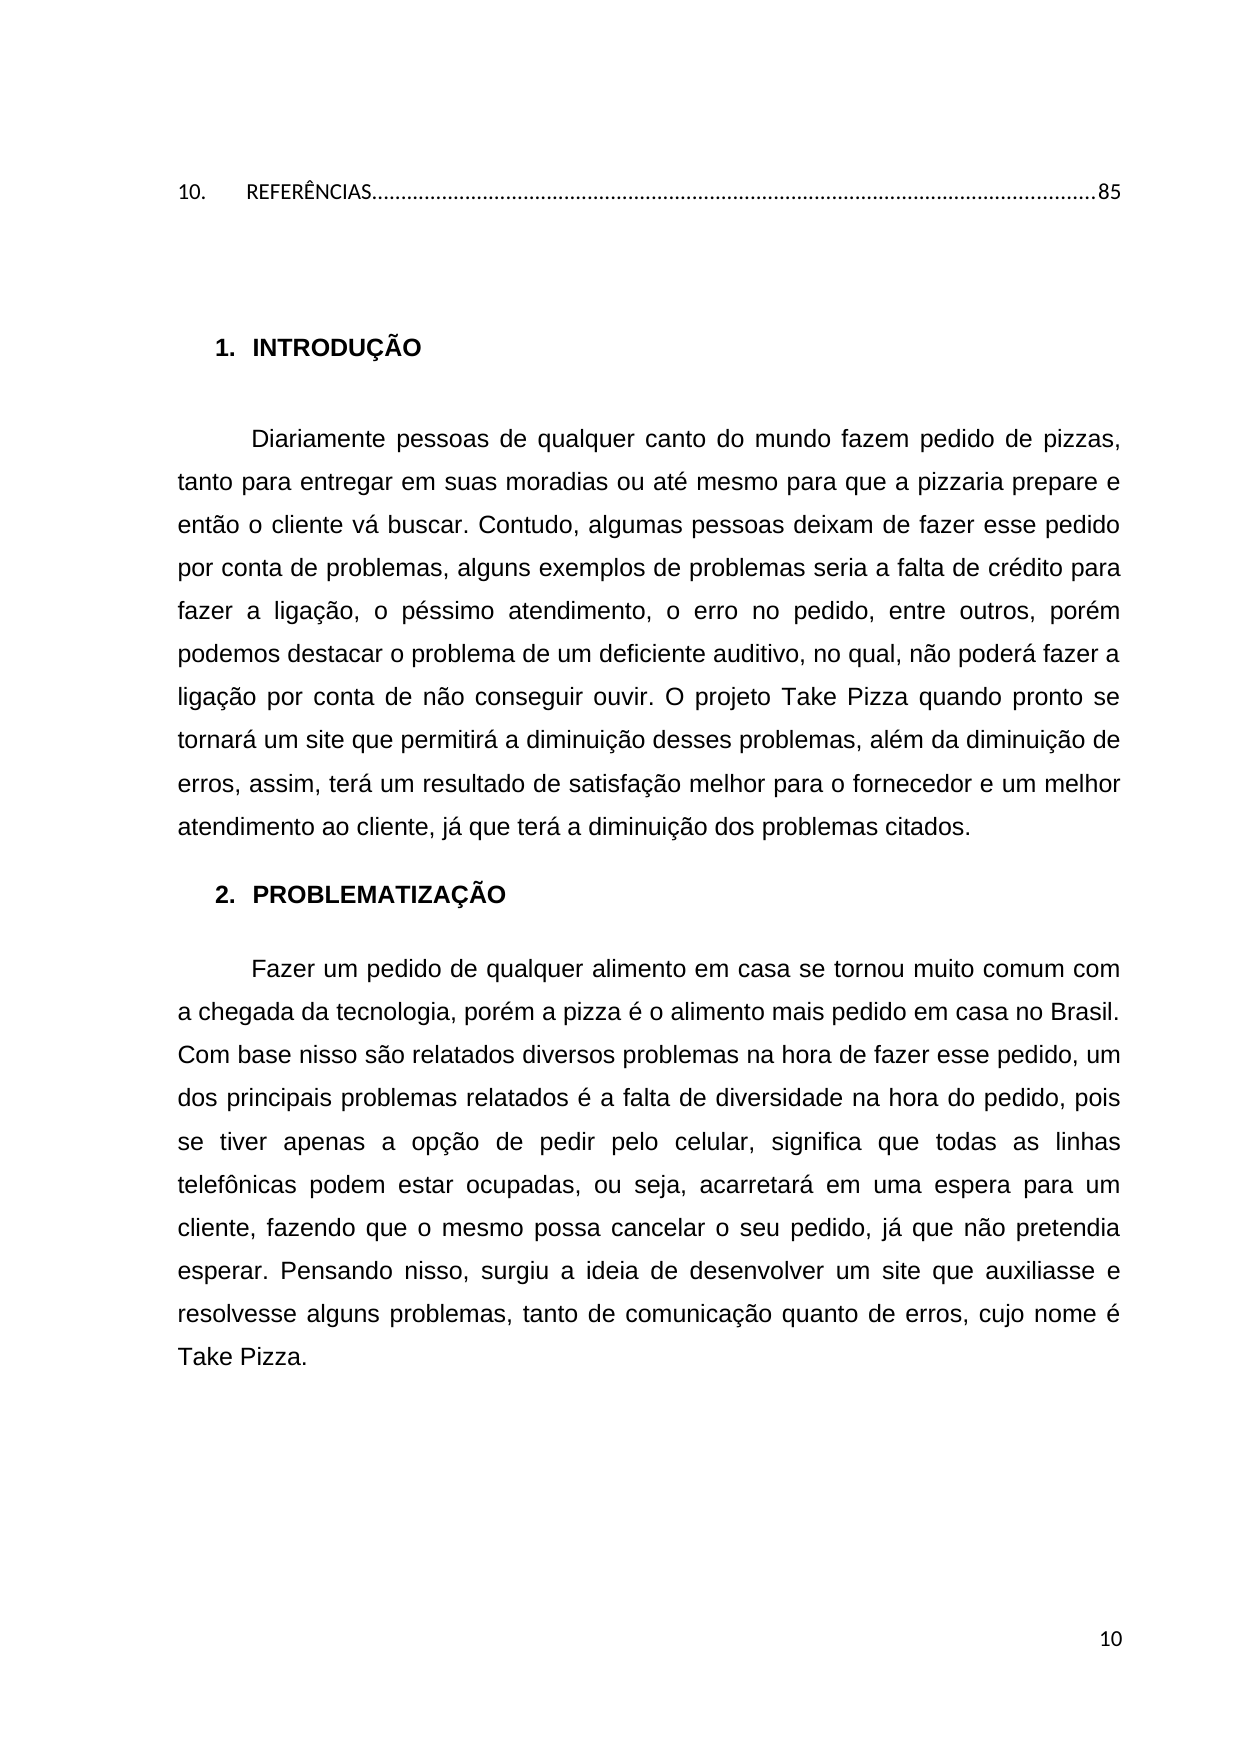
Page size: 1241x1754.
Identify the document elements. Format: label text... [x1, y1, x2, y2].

text Diariamente pessoas de qualquer canto do mundo fazem pedido de pizzas, tanto para entregar em suas moradias ou até mesmo para que a pizzaria prepare e então o cliente vá buscar. Contudo, algumas pessoas deixam de fazer esse pedido por conta de problemas, alguns exemplos de problemas seria a falta de crédito para fazer a ligação, o péssimo atendimento, o erro no pedido, entre outros, porém podemos destacar o problema de um deficiente auditivo, no qual, não poderá fazer a ligação por conta de não conseguir ouvir. O projeto Take Pizza quando pronto se tornará um site que permitirá a diminuição desses problemas, além da diminuição de erros, assim, terá um resultado de satisfação melhor para o fornecedor e um melhor atendimento ao cliente, já que terá a diminuição dos problemas citados. [177, 424, 1122, 841]
text Fazer um pedido de qualquer alimento em casa se tornou muito comum com a chegada da tecnologia, porém a pizza é o alimento mais pedido em casa no Brasil. Com base nisso são relatados diversos problemas na hora de fazer esse pedido, um dos principais problemas relatados é a falta de diversidade na hora do pedido, pois se tiver apenas a opção de pedir pelo celular, significa que todas as linhas telefônicas podem estar ocupadas, ou seja, acarretará em uma espera para um cliente, fazendo que o mesmo possa cancelar o seu pedido, já que não pretendia esperar. Pensando nisso, surgiu a ideia de desenvolver um site que auxiliasse e resolvesse alguns problemas, tanto de comunicação quanto de erros, cujo nome é Take Pizza. [177, 954, 1122, 1371]
text INTRODUÇÃO [215, 333, 1122, 362]
text PROBLEMATIZAÇÃO [215, 880, 1122, 909]
